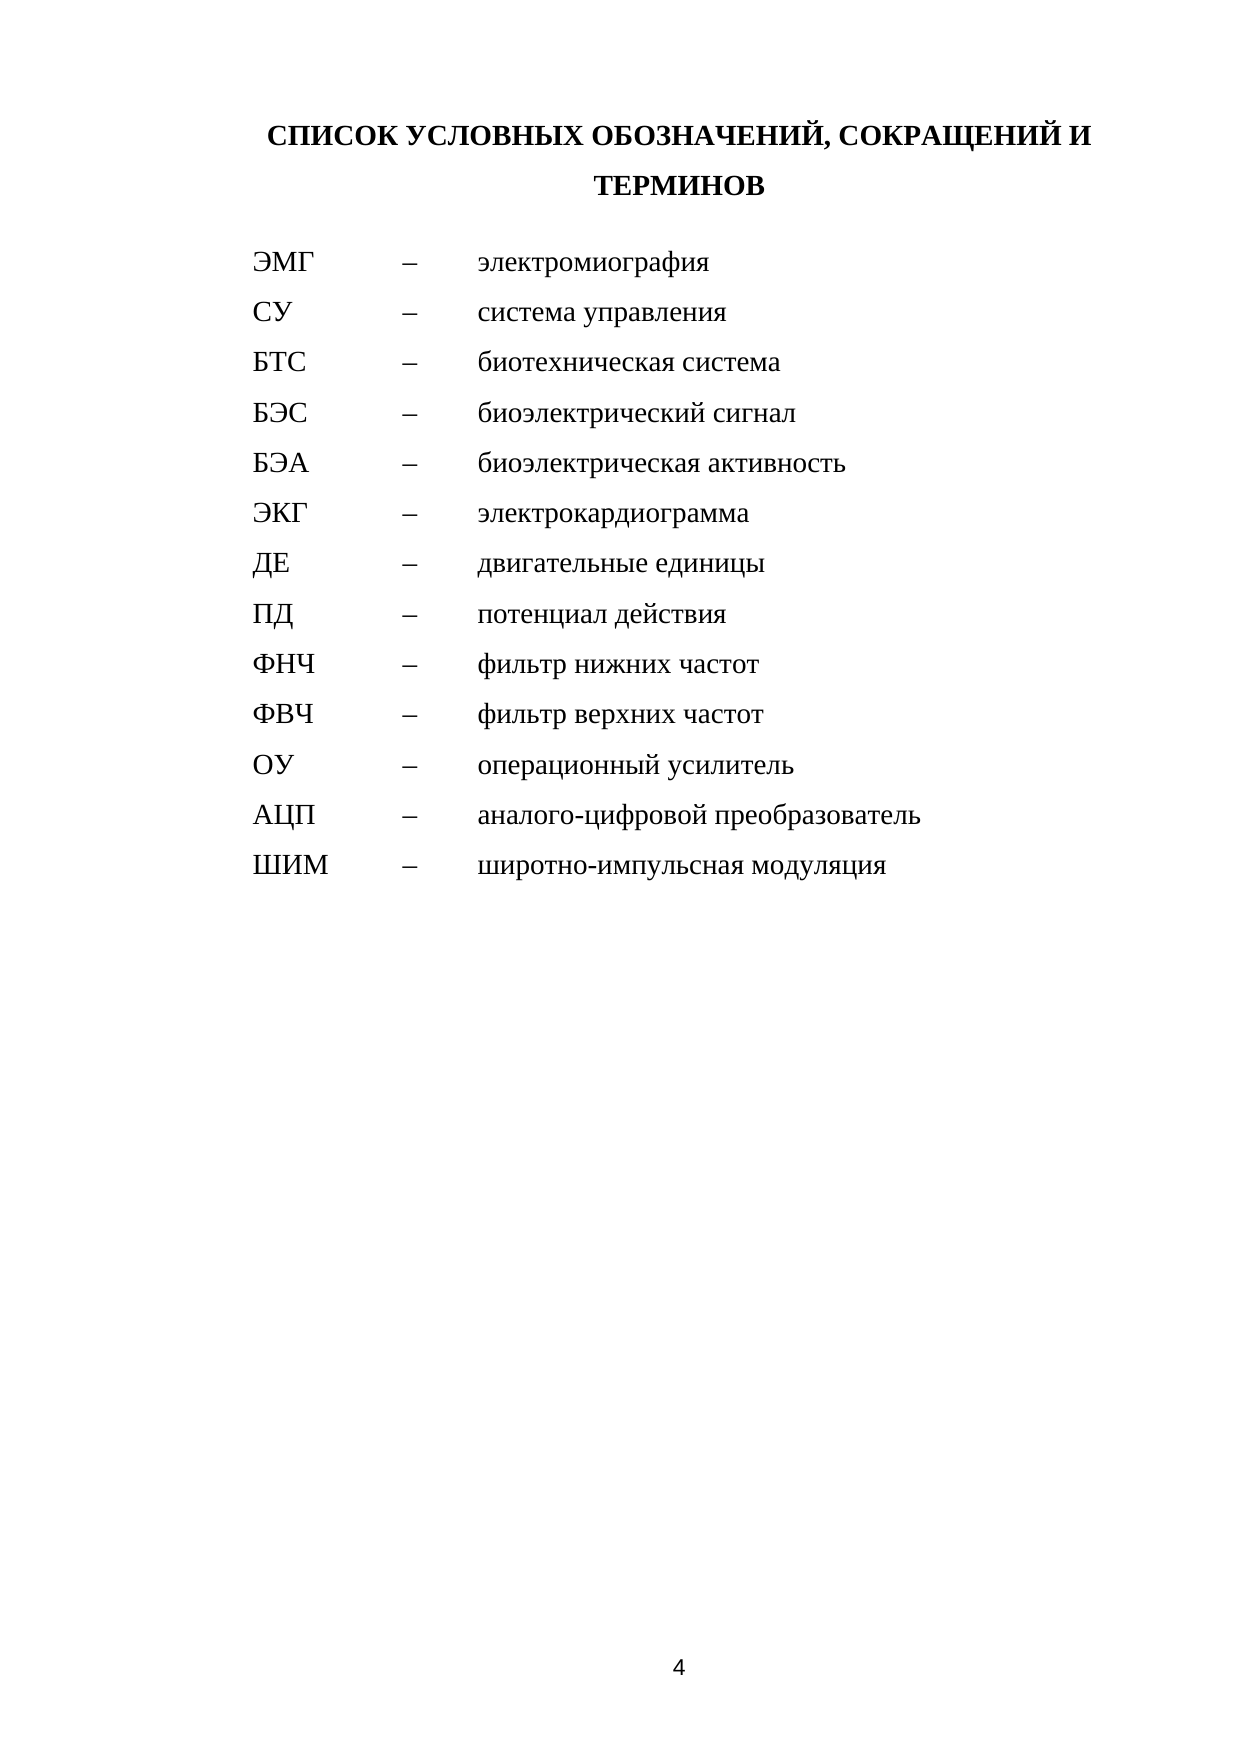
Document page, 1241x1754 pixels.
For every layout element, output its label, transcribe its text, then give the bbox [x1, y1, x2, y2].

text АЦП – аналого-цифровой преобразователь [177, 797, 1181, 831]
text БТС – биотехническая система [177, 344, 1181, 378]
text ШИМ – широтно-импульсная модуляция [177, 847, 1181, 881]
text ДЕ – двигательные единицы [177, 546, 1181, 579]
text ПД – потенциал действия [177, 596, 1181, 629]
text ФНЧ – фильтр нижних частот [177, 646, 1181, 680]
text БЭС – биоэлектрический сигнал [177, 395, 1181, 428]
subtitle СПИСОК УСЛОВНЫХ ОБОЗНАЧЕНИЙ, СОКРАЩЕНИЙ И ТЕРМИНОВ [177, 118, 1181, 202]
text БЭА – биоэлектрическая активность [177, 445, 1181, 478]
text ФВЧ – фильтр верхних частот [177, 697, 1181, 730]
text ЭКГ – электрокардиограмма [177, 495, 1181, 529]
text ЭМГ – электромиография [177, 244, 1181, 277]
text ОУ – операционный усилитель [177, 747, 1181, 780]
text СУ – система управления [177, 294, 1181, 328]
